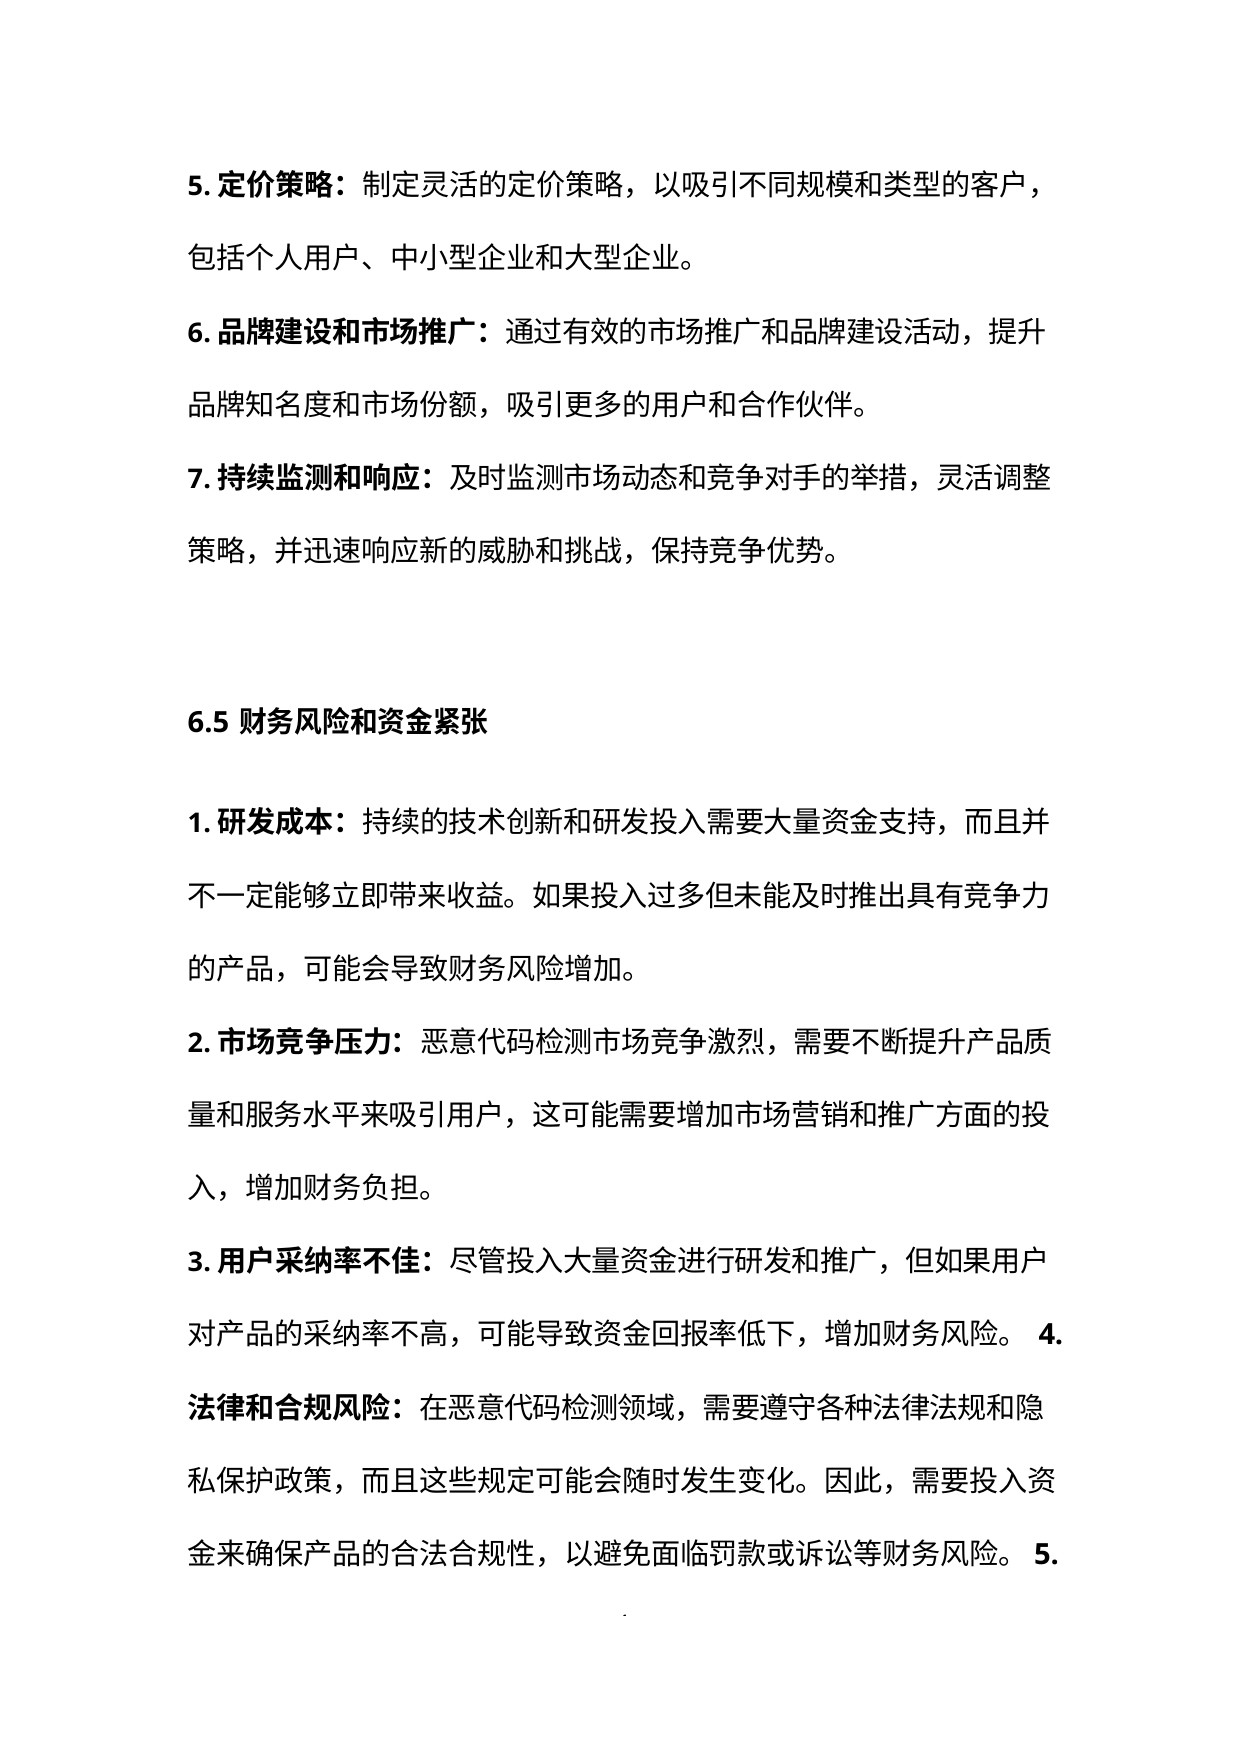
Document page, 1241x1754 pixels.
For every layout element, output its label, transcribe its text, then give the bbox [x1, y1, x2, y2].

subtitle 财务风险和资金紧张 [187, 699, 1176, 741]
list 持续监测和响应：及时监测市场动态和竞争对手的举措，灵活调整策略，并迅速响应新的威胁和挑战，保持竞争优势。 [187, 454, 1053, 570]
list 品牌建设和市场推广：通过有效的市场推广和品牌建设活动，提升品牌知名度和市场份额，吸引更多的用户和合作伙伴。 [187, 308, 1053, 423]
list 定价策略：制定灵活的定价策略，以吸引不同规模和类型的客户，包括个人用户、中小型企业和大型企业。 [187, 162, 1068, 277]
list 市场竞争压力：恶意代码检测市场竞争激烈，需要不断提升产品质量和服务水平来吸引用户，这可能需要增加市场营销和推广方面的投入，增加财务负担。 [187, 1018, 1053, 1207]
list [187, 1238, 1068, 1573]
list 研发成本：持续的技术创新和研发投入需要大量资金支持，而且并不一定能够立即带来收益。如果投入过多但未能及时推出具有竞争力的产品，可能会导致财务风险增加。 [187, 799, 1053, 988]
